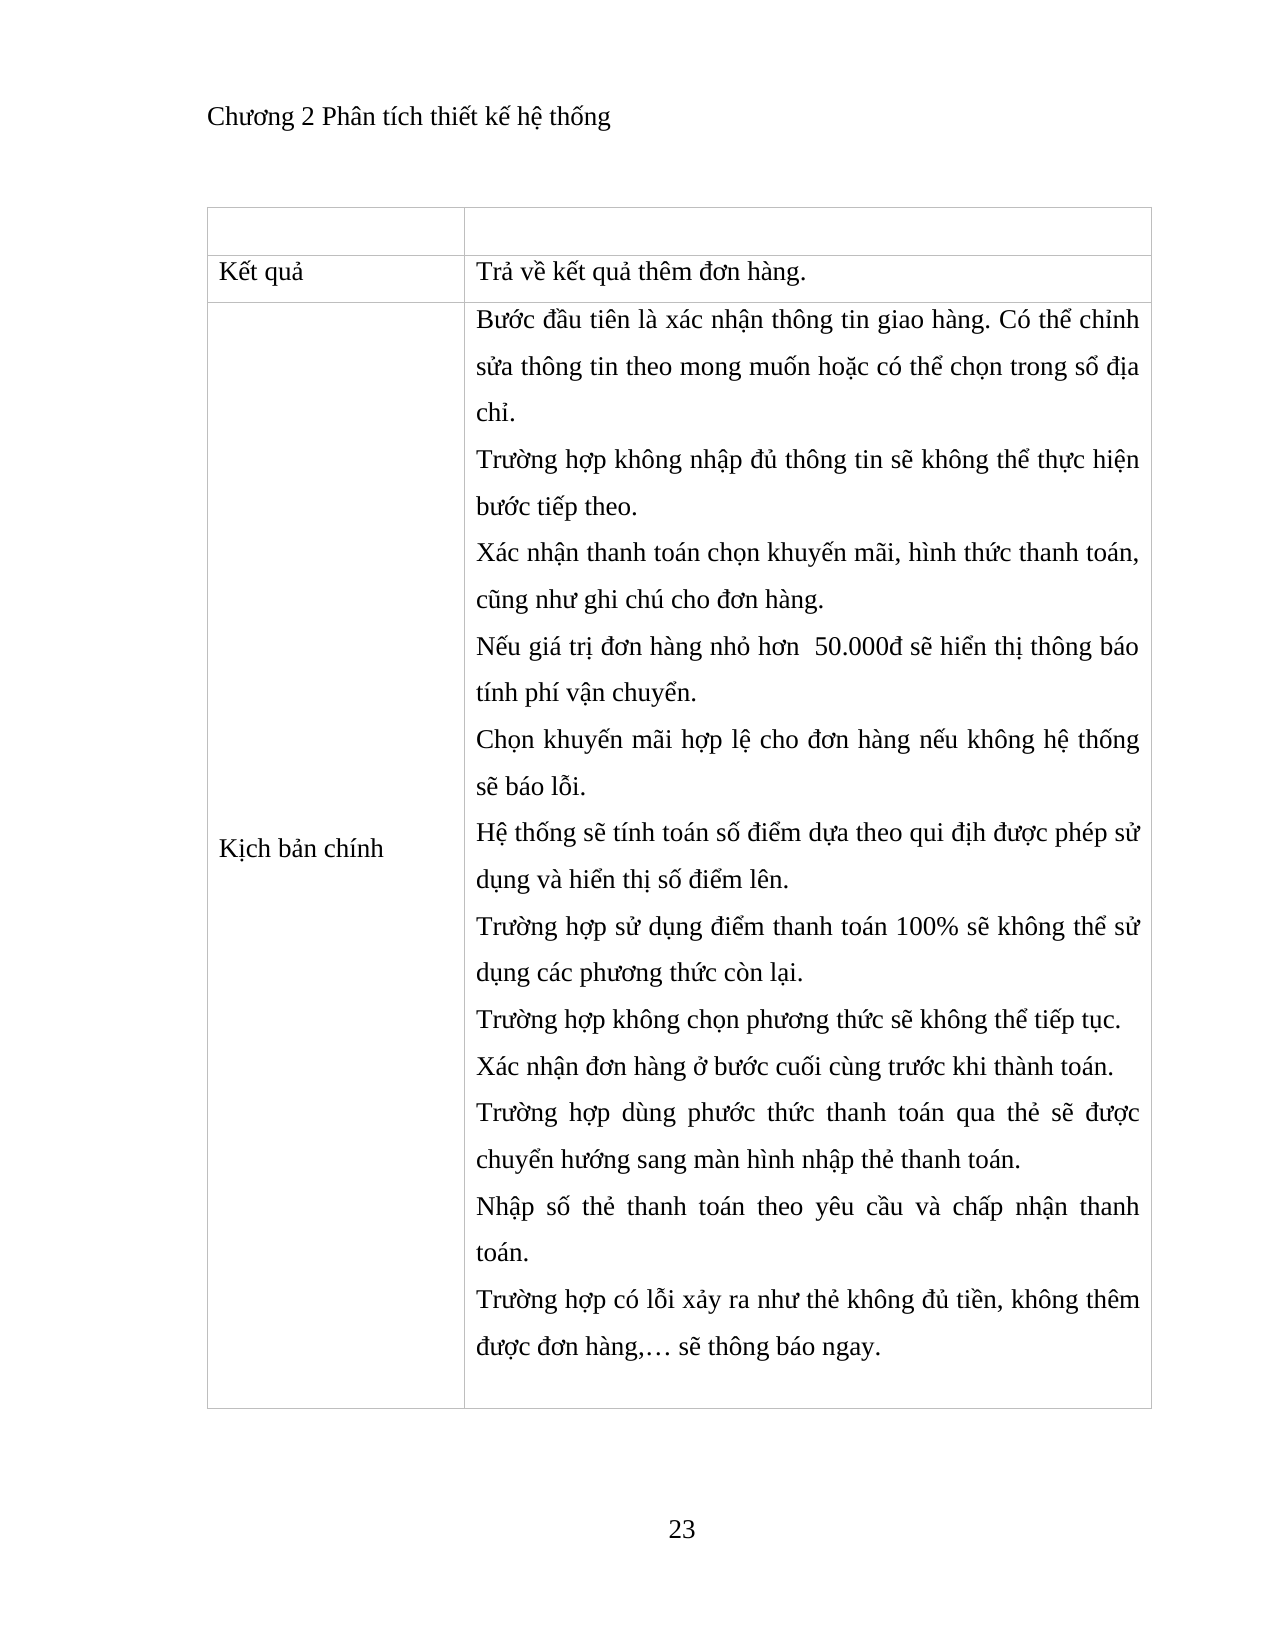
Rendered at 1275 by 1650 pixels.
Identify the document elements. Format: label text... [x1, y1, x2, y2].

table_cell Trả về kết quả thêm đơn hàng. [465, 256, 1151, 302]
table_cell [465, 208, 1151, 254]
table_cell Bước đầu tiên là xác nhận thông tin giao hàng. Có thể chỉnh sửa thông tin theo mong muốn hoặc có thể chọn trong sổ địa chỉ. Trường hợp không nhập đủ thông tin sẽ không thể thực hiện bước tiếp theo. Xác nhận thanh toán chọn khuyến mãi, hình thức thanh toán, cũng như ghi chú cho đơn hàng. Nếu giá trị đơn hàng nhỏ hơn 50.000đ sẽ hiển thị thông báo tính phí vận chuyển. Chọn khuyến mãi hợp lệ cho đơn hàng nếu không hệ thống sẽ báo lỗi. Hệ thống sẽ tính toán số điểm dựa theo qui địh được phép sử dụng và hiển thị số điểm lên. Trường hợp sử dụng điểm thanh toán 100% sẽ không thể sử dụng các phương thức còn lại. Trường hợp không chọn phương thức sẽ không thể tiếp tục. Xác nhận đơn hàng ở bước cuối cùng trước khi thành toán. Trường hợp dùng phước thức thanh toán qua thẻ sẽ được chuyển hướng sang màn hình nhập thẻ thanh toán. Nhập số thẻ thanh toán theo yêu cầu và chấp nhận thanh toán. Trường hợp có lỗi xảy ra như thẻ không đủ tiền, không thêm được đơn hàng,… sẽ thông báo ngay. [465, 303, 1151, 1408]
table_cell Kết quả [208, 256, 464, 302]
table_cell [208, 208, 464, 254]
table_cell Kịch bản chính [208, 303, 464, 1408]
